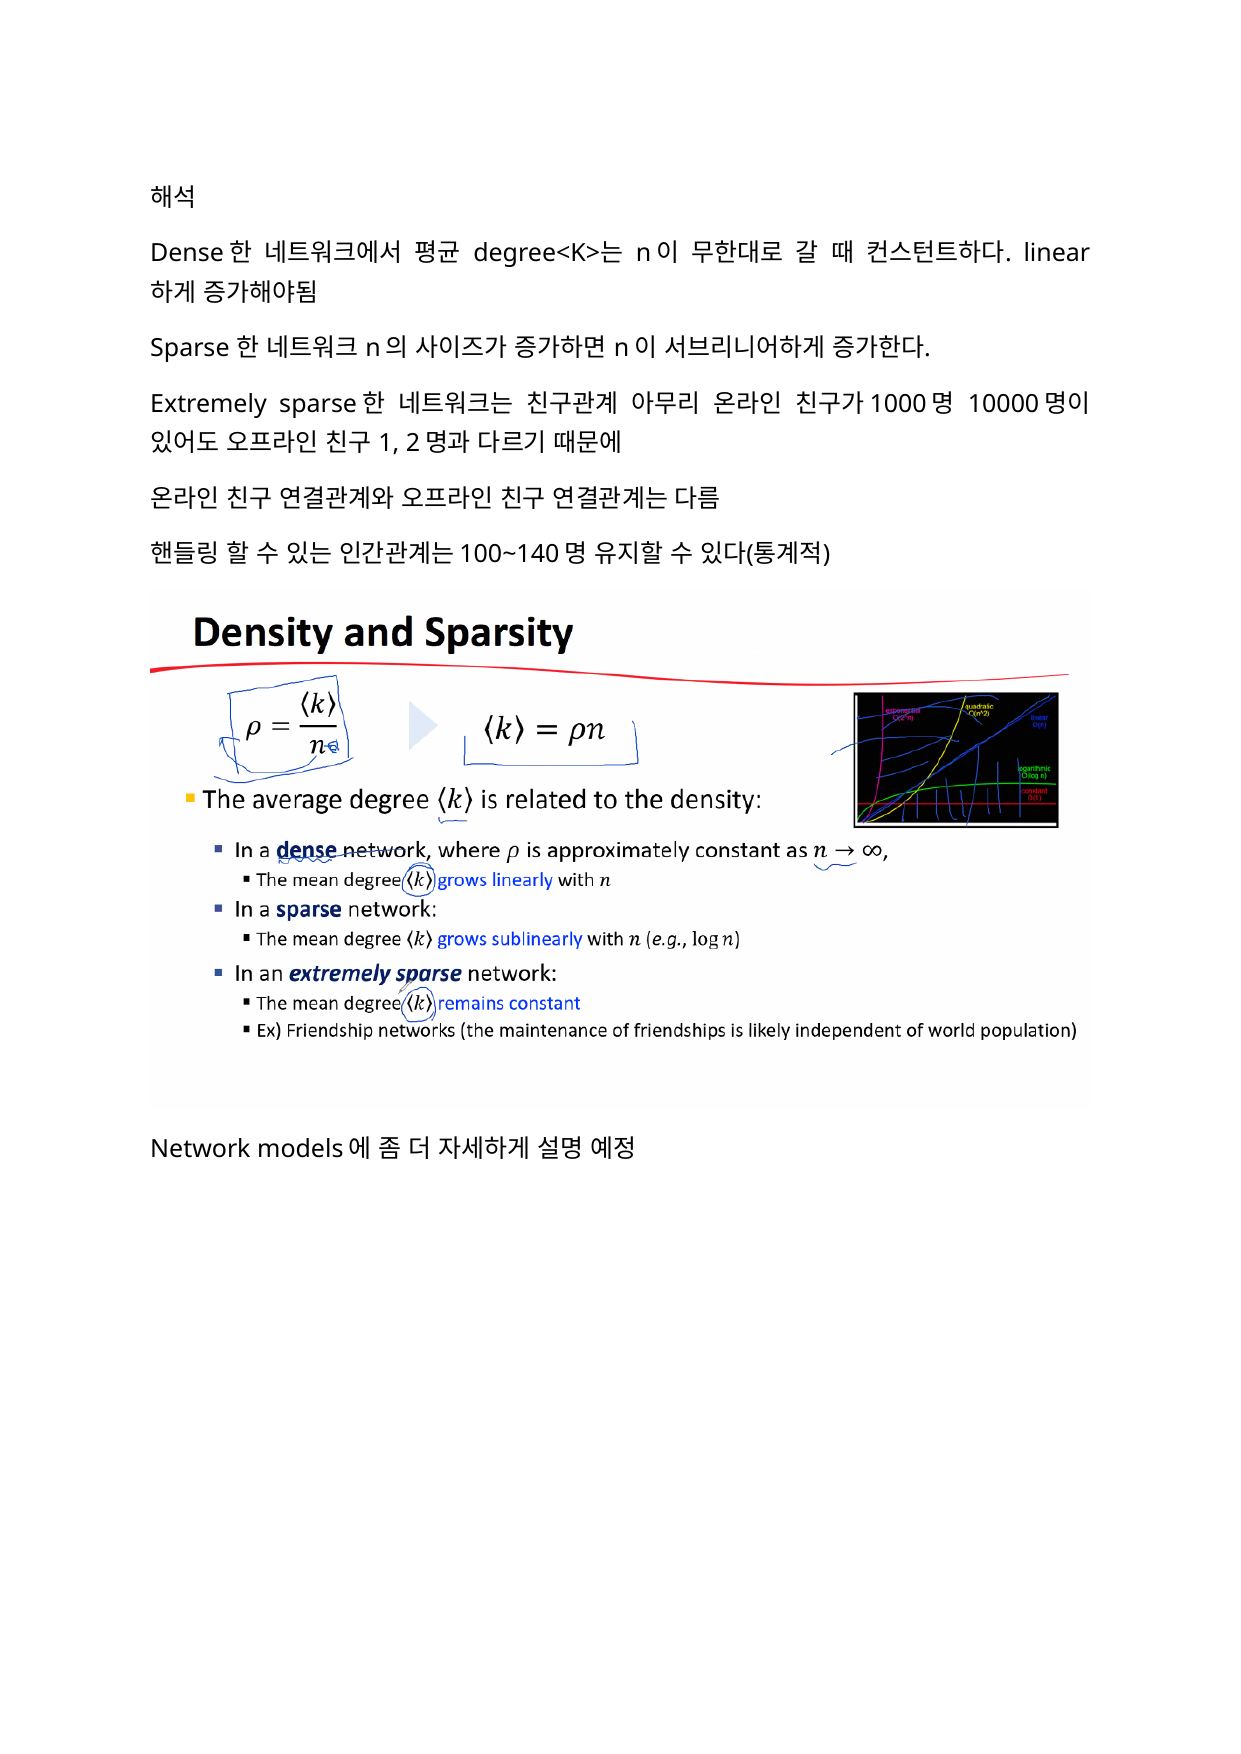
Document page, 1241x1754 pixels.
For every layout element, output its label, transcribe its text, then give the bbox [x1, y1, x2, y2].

text Network models에 좀 더 자세하게 설명 예정 [150, 1128, 1090, 1164]
picture [150, 589, 1091, 1110]
text Dense한 네트워크에서 평균 degree<K>는 n이 무한대로 갈 때 컨스턴트하다. linear하게 증가해야됨 [150, 233, 1090, 308]
text 해석 [150, 177, 1090, 213]
text 온라인 친구 연결관계와 오프라인 친구 연결관계는 다름 [150, 478, 1090, 514]
text 핸들링 할 수 있는 인간관계는100~140명 유지할 수 있다(통계적) [150, 534, 1090, 570]
text Extremely sparse한 네트워크는 친구관계 아무리 온라인 친구가1000명 10000명이 있어도 오프라인 친구 1, 2명과 다르기 때문에 [150, 383, 1090, 459]
text Sparse 한 네트워크 n의 사이즈가 증가하면 n이 서브리니어하게 증가한다. [150, 328, 1090, 364]
